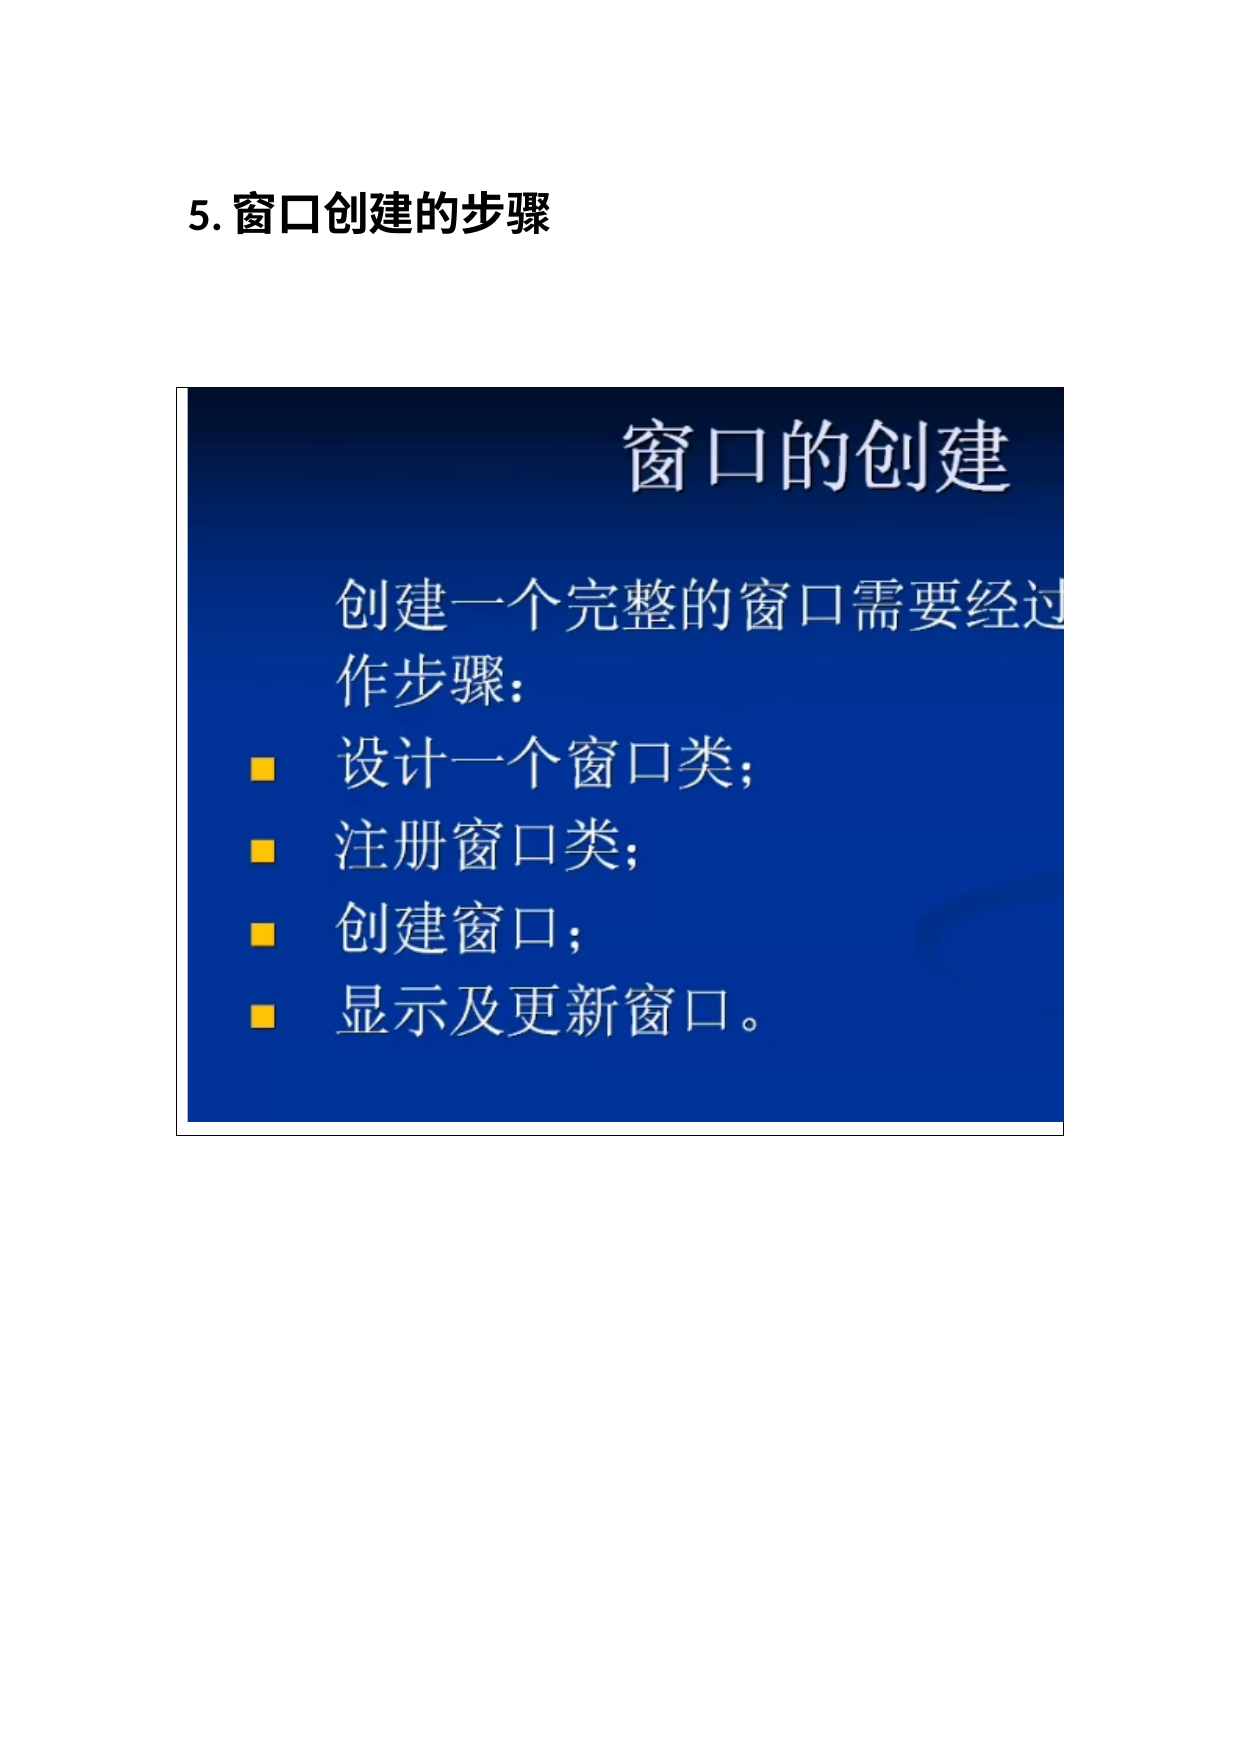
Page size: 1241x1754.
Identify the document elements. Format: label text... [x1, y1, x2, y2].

subtitle 窗口创建的步骤 [187, 162, 1053, 259]
table_header [177, 388, 1063, 1135]
picture [187, 387, 1064, 1122]
